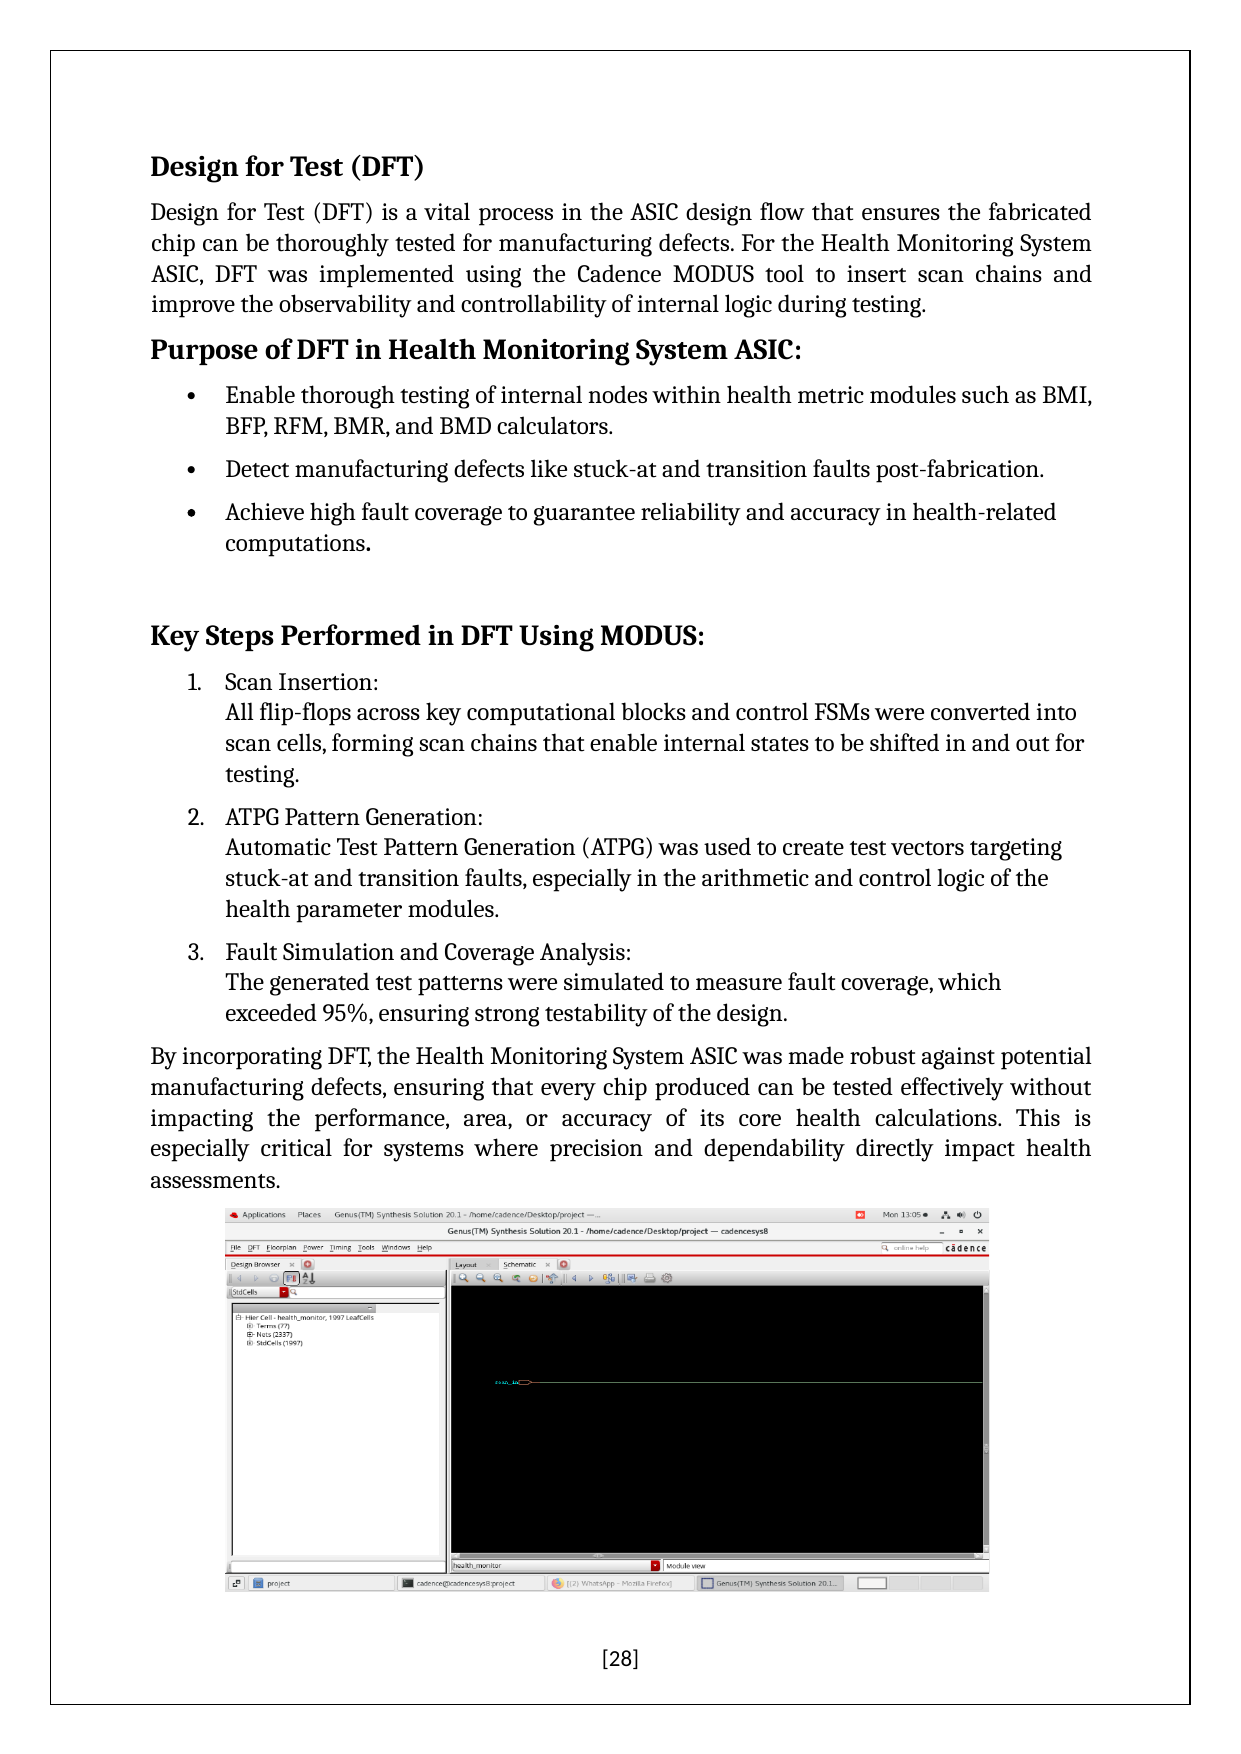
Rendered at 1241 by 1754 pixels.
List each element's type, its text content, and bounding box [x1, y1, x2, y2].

text Purpose of DFT in Health Monitoring System ASIC: [150, 333, 1093, 367]
list Fault Simulation and Coverage Analysis: The generated test patterns were simulated to measure fault coverage, which exceeded 95%, ensuring strong testability of the design. [188, 938, 1093, 1028]
text Design for Test (DFT) is a vital process in the ASIC design flow that ensures the fabricated chip can be thoroughly tested for manufacturing defects. For the Health Monitoring System ASIC, DFT was implemented using the Cadence MODUS tool to insert scan chains and improve the observability and controllability of internal logic during testing. [150, 198, 1093, 319]
text Design for Test (DFT) [150, 150, 1093, 183]
list Detect manufacturing defects like stuck-at and transition faults post-fabrication. [188, 455, 1093, 483]
list Achieve high fault coverage to guarantee reliability and accuracy in health-related computations. [188, 498, 1093, 557]
list Scan Insertion: All flip-flops across key computational blocks and control FSMs were converted into scan cells, forming scan chains that enable internal states to be shifted in and out for testing. [188, 667, 1093, 788]
text By incorporating DFT, the Health Monitoring System ASIC was made robust against potential manufacturing defects, ensuring that every chip produced can be tested effectively without impacting the performance, area, or accuracy of its core health calculations. This is especially critical for systems where precision and dependability directly impact health assessments. [150, 1042, 1093, 1194]
list ATPG Pattern Generation: Automatic Test Pattern Generation (ATPG) was used to create test vectors targeting stuck-at and transition faults, especially in the arithmetic and control logic of the health parameter modules. [188, 802, 1093, 923]
text Key Steps Performed in DFT Using MODUS: [150, 619, 1093, 653]
picture [225, 1208, 990, 1592]
list Enable thorough testing of internal nodes within health metric modules such as BMI, BFP, RFM, BMR, and BMD calculators. [188, 381, 1093, 441]
